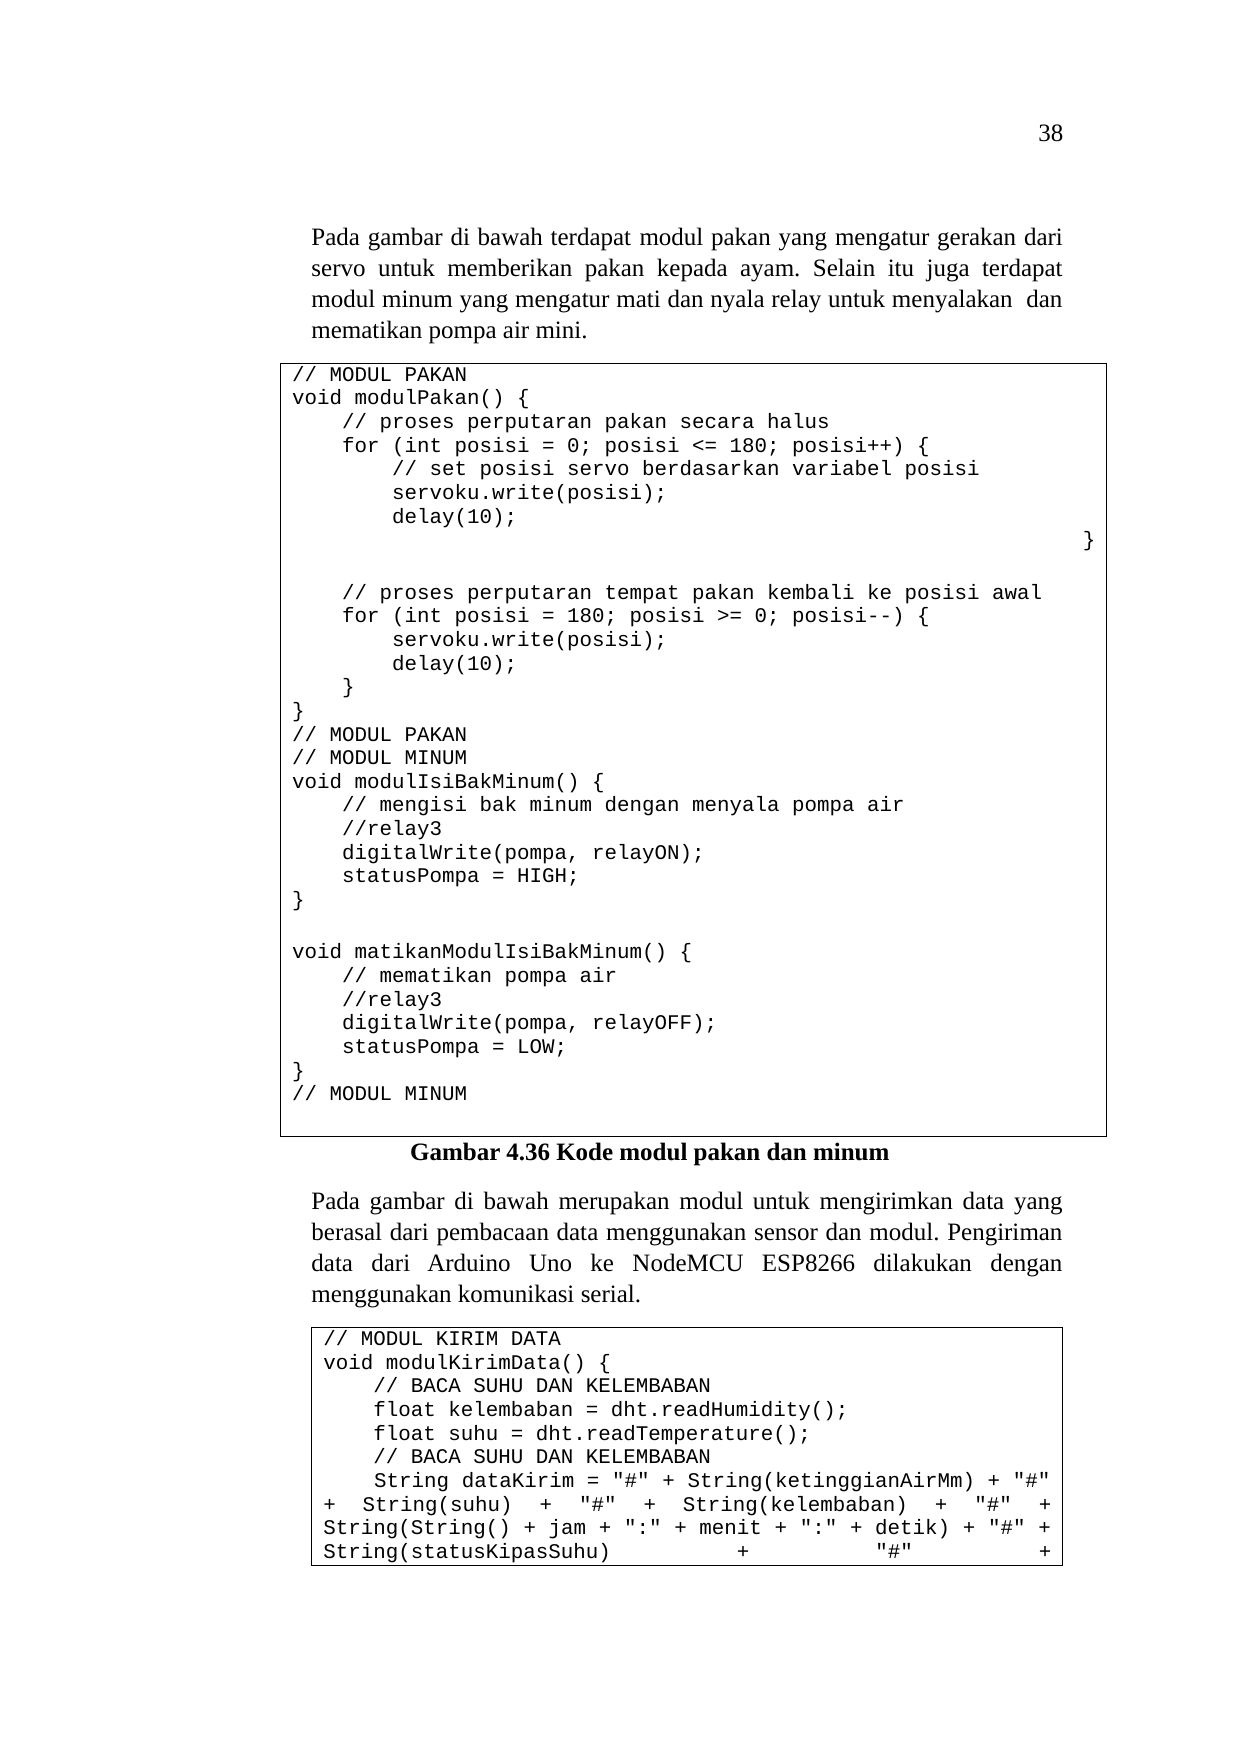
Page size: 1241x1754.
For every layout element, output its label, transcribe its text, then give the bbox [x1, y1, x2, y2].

text Pada gambar di bawah merupakan modul untuk mengirimkan data yang berasal dari pembacaan data menggunakan sensor dan modul. Pengiriman data dari Arduino Uno ke NodeMCU ESP8266 dilakukan dengan menggunakan komunikasi serial. [311, 1186, 1063, 1308]
text Pada gambar di bawah terdapat modul pakan yang mengatur gerakan dari servo untuk memberikan pakan kepada ayam. Selain itu juga terdapat modul minum yang mengatur mati dan nyala relay untuk menyalakan dan mematikan pompa air mini. [311, 222, 1063, 344]
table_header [312, 1328, 1062, 1565]
table_header // MODUL PAKAN void modulPakan() { // proses perputaran pakan secara halus for (int posisi = 0; posisi <= 180; posisi++) { // set posisi servo berdasarkan variabel posisi servoku.write(posisi); delay(10); } // proses perputaran tempat pakan kembali ke posisi awal for (int posisi = 180; posisi >= 0; posisi--) { servoku.write(posisi); delay(10); } } // MODUL PAKAN // MODUL MINUM void modulIsiBakMinum() { // mengisi bak minum dengan menyala pompa air //relay3 digitalWrite(pompa, relayON); statusPompa = HIGH; } void matikanModulIsiBakMinum() { // mematikan pompa air //relay3 digitalWrite(pompa, relayOFF); statusPompa = LOW; } // MODUL MINUM [281, 364, 1106, 1136]
